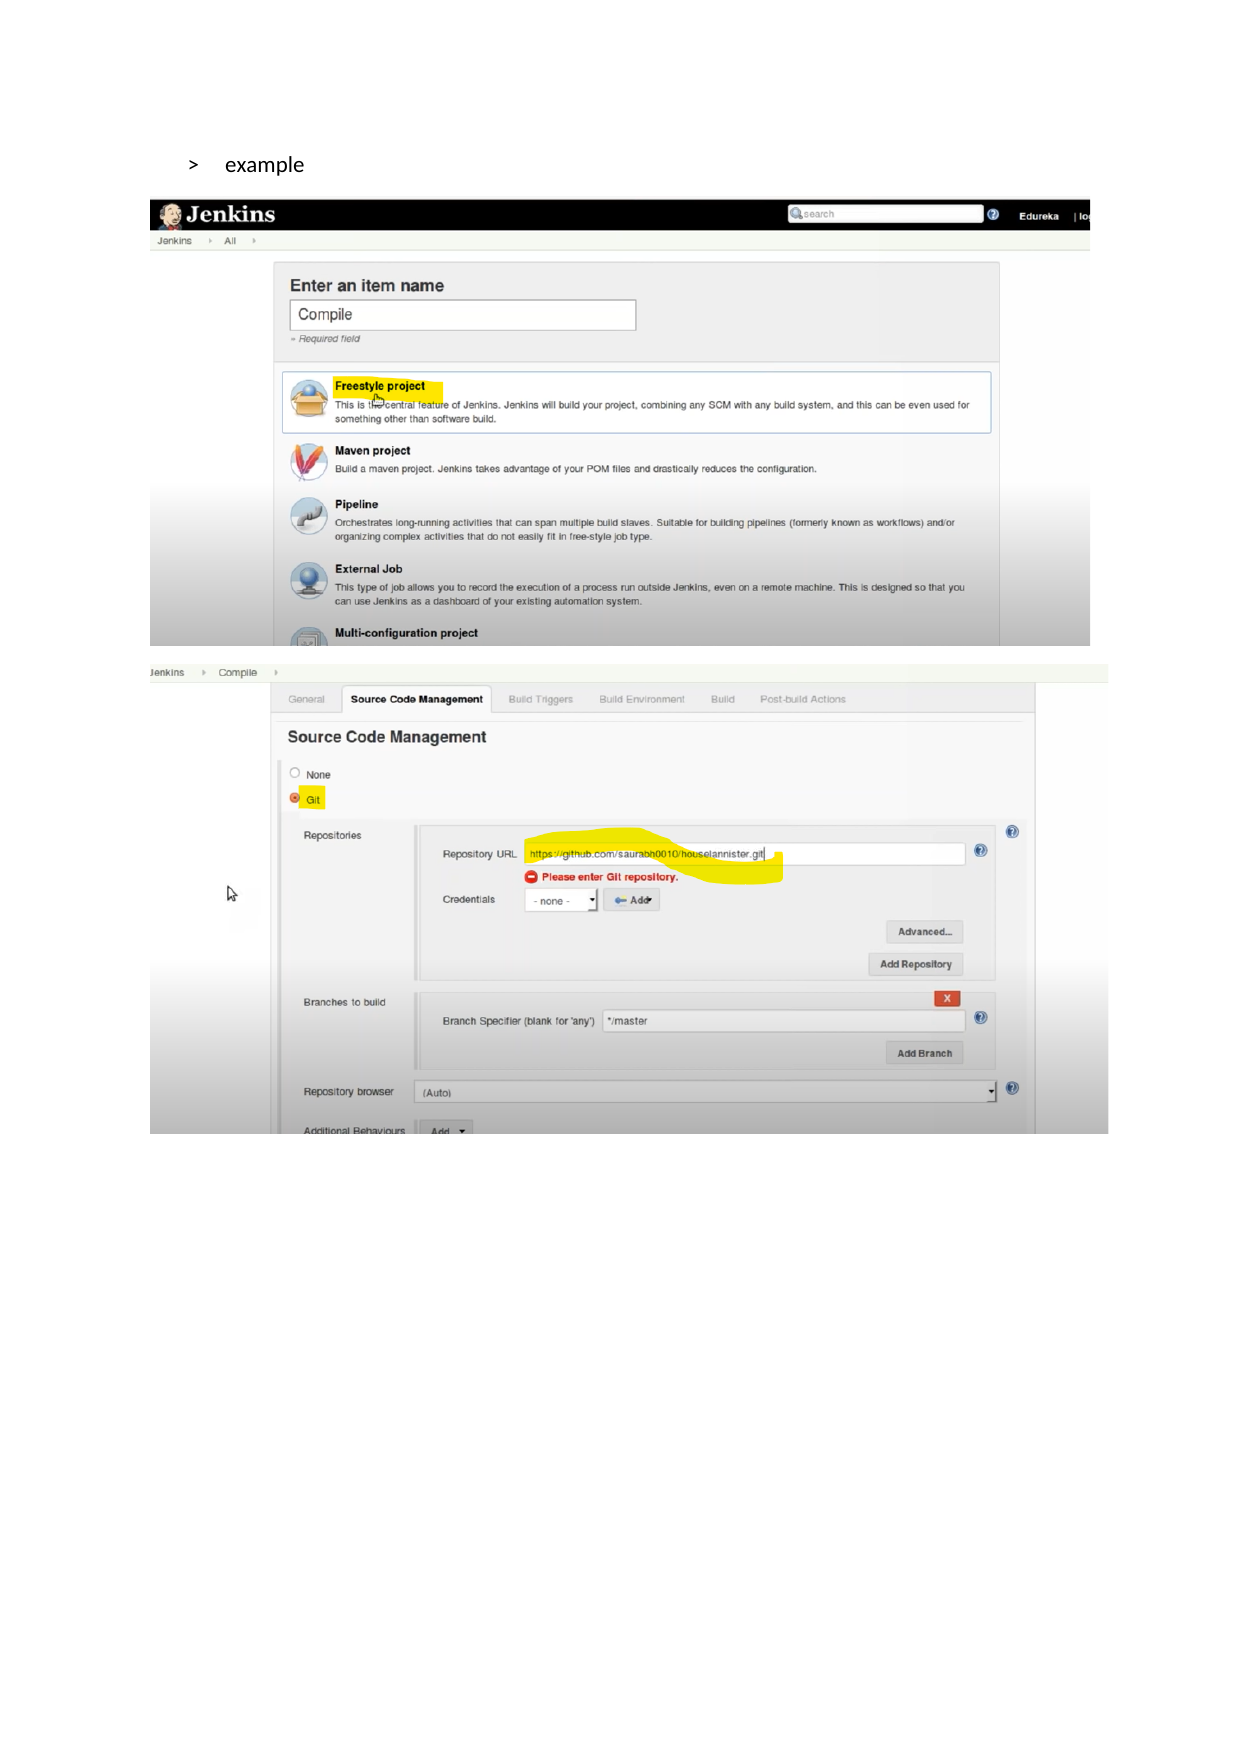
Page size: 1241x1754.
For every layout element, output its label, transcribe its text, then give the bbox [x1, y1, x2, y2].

picture [150, 196, 1091, 646]
picture [150, 664, 1109, 1134]
list example [187, 150, 1090, 178]
